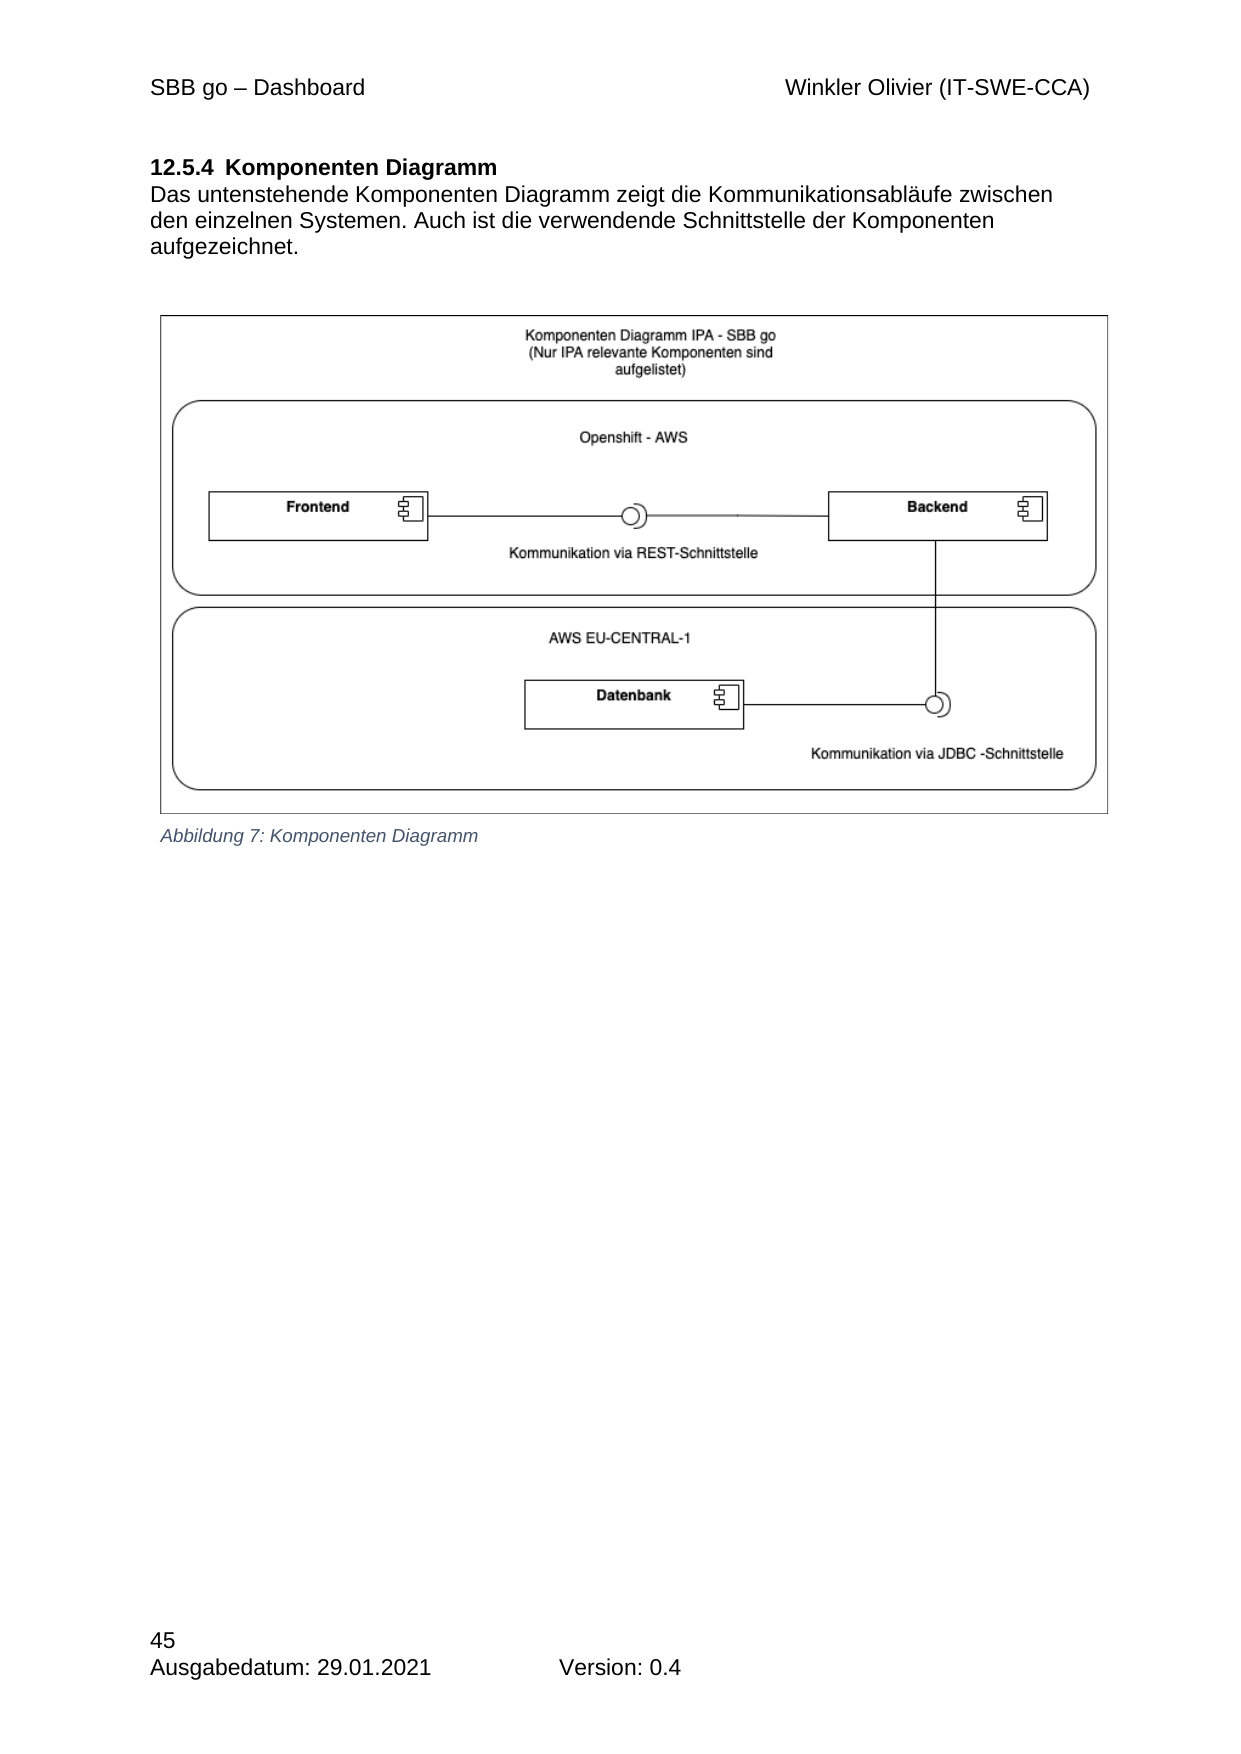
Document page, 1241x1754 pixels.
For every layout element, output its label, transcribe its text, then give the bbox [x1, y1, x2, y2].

text Das untenstehende Komponenten Diagramm zeigt die Kommunikationsabläufe zwischen den einzelnen Systemen. Auch ist die verwendende Schnittstelle der Komponenten aufgezeichnet. [150, 181, 1090, 259]
picture [160, 315, 1108, 814]
subtitle Komponenten Diagramm [150, 154, 1090, 181]
